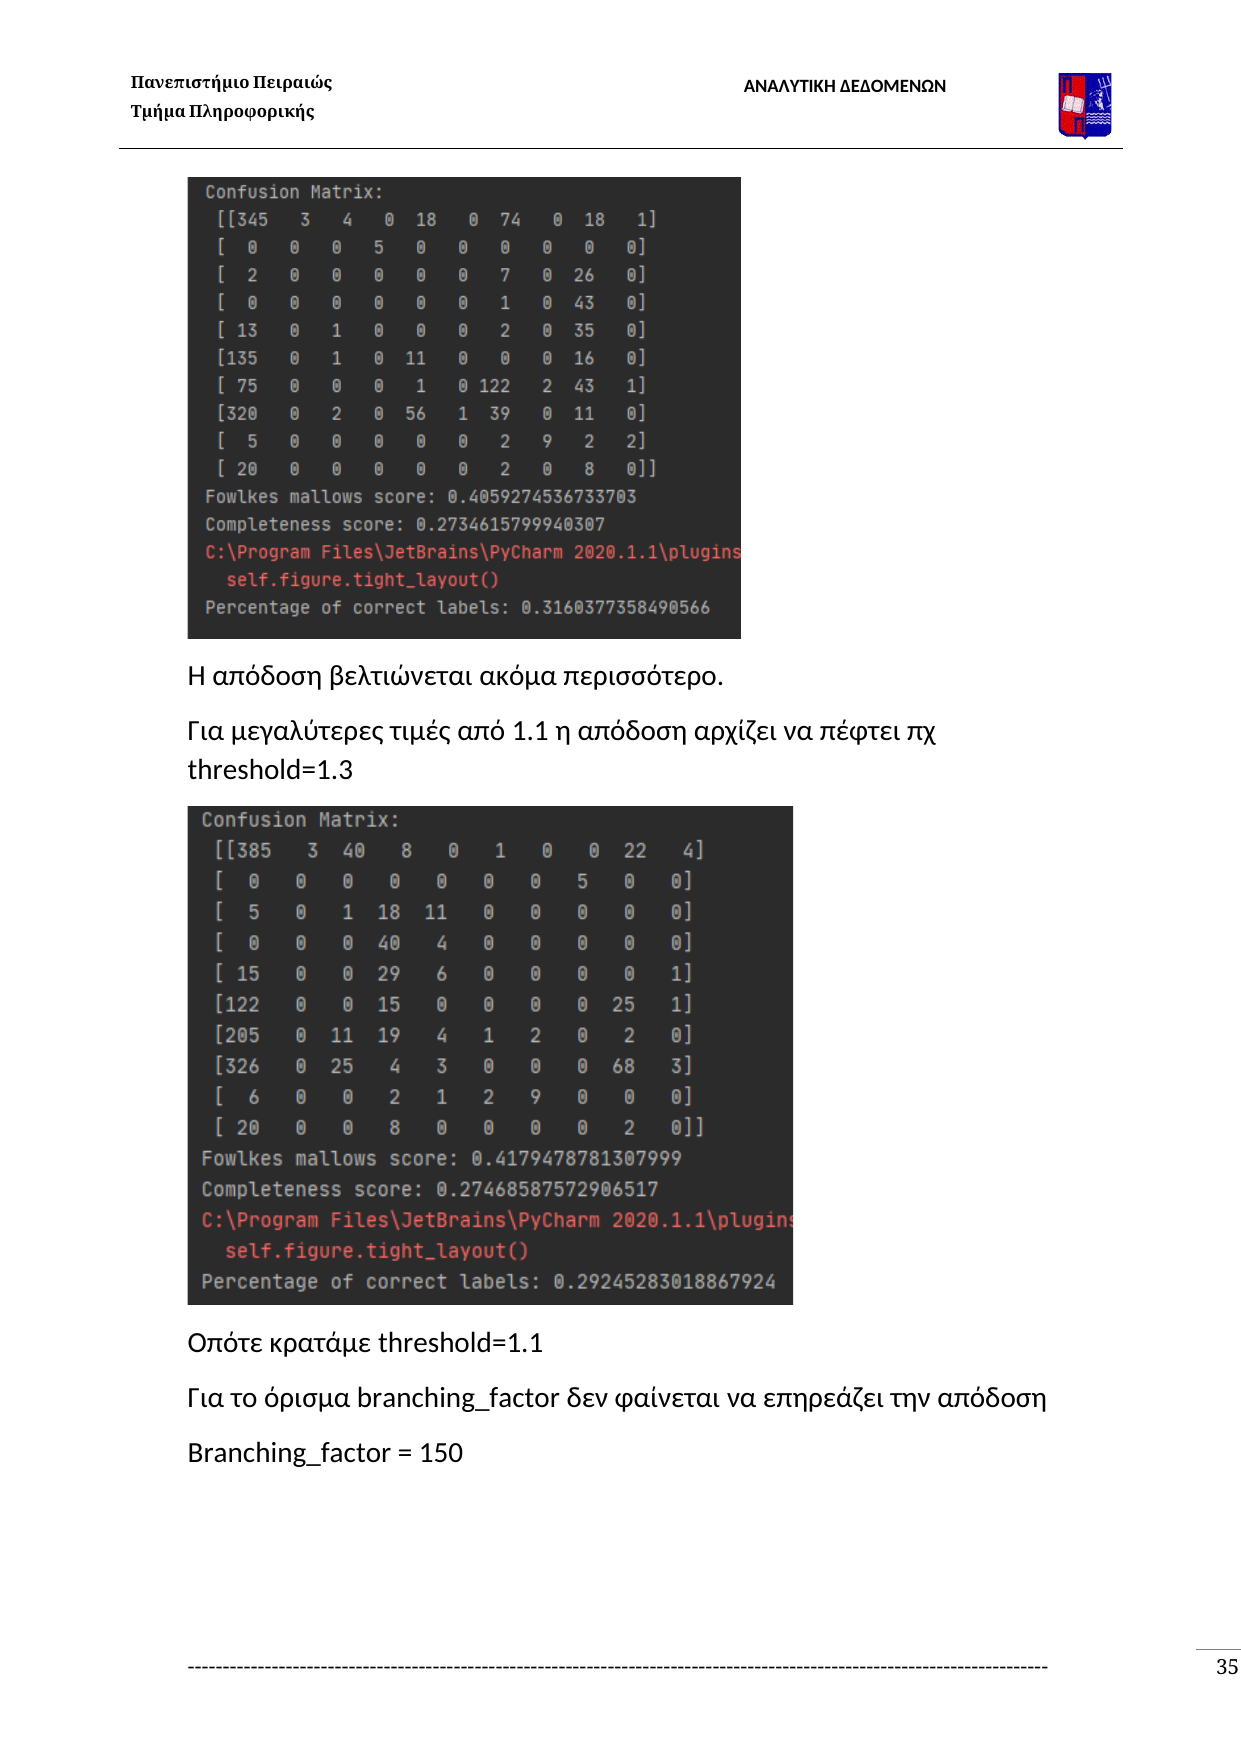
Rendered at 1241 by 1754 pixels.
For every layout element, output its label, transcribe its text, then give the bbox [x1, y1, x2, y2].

picture [187, 806, 794, 1305]
text Οπότε κρατάμε threshold=1.1 [187, 1324, 1053, 1359]
text Για το όρισμα branching_factor δεν φαίνεται να επηρεάζει την απόδοση [187, 1379, 1053, 1414]
text Για μεγαλύτερες τιμές από 1.1 η απόδοση αρχίζει να πέφτει πχ threshold=1.3 [187, 712, 1053, 786]
text Branching_factor = 150 [187, 1434, 1053, 1469]
picture [1058, 73, 1112, 140]
text Η απόδοση βελτιώνεται ακόμα περισσότερο. [187, 657, 1053, 693]
picture [187, 177, 741, 639]
